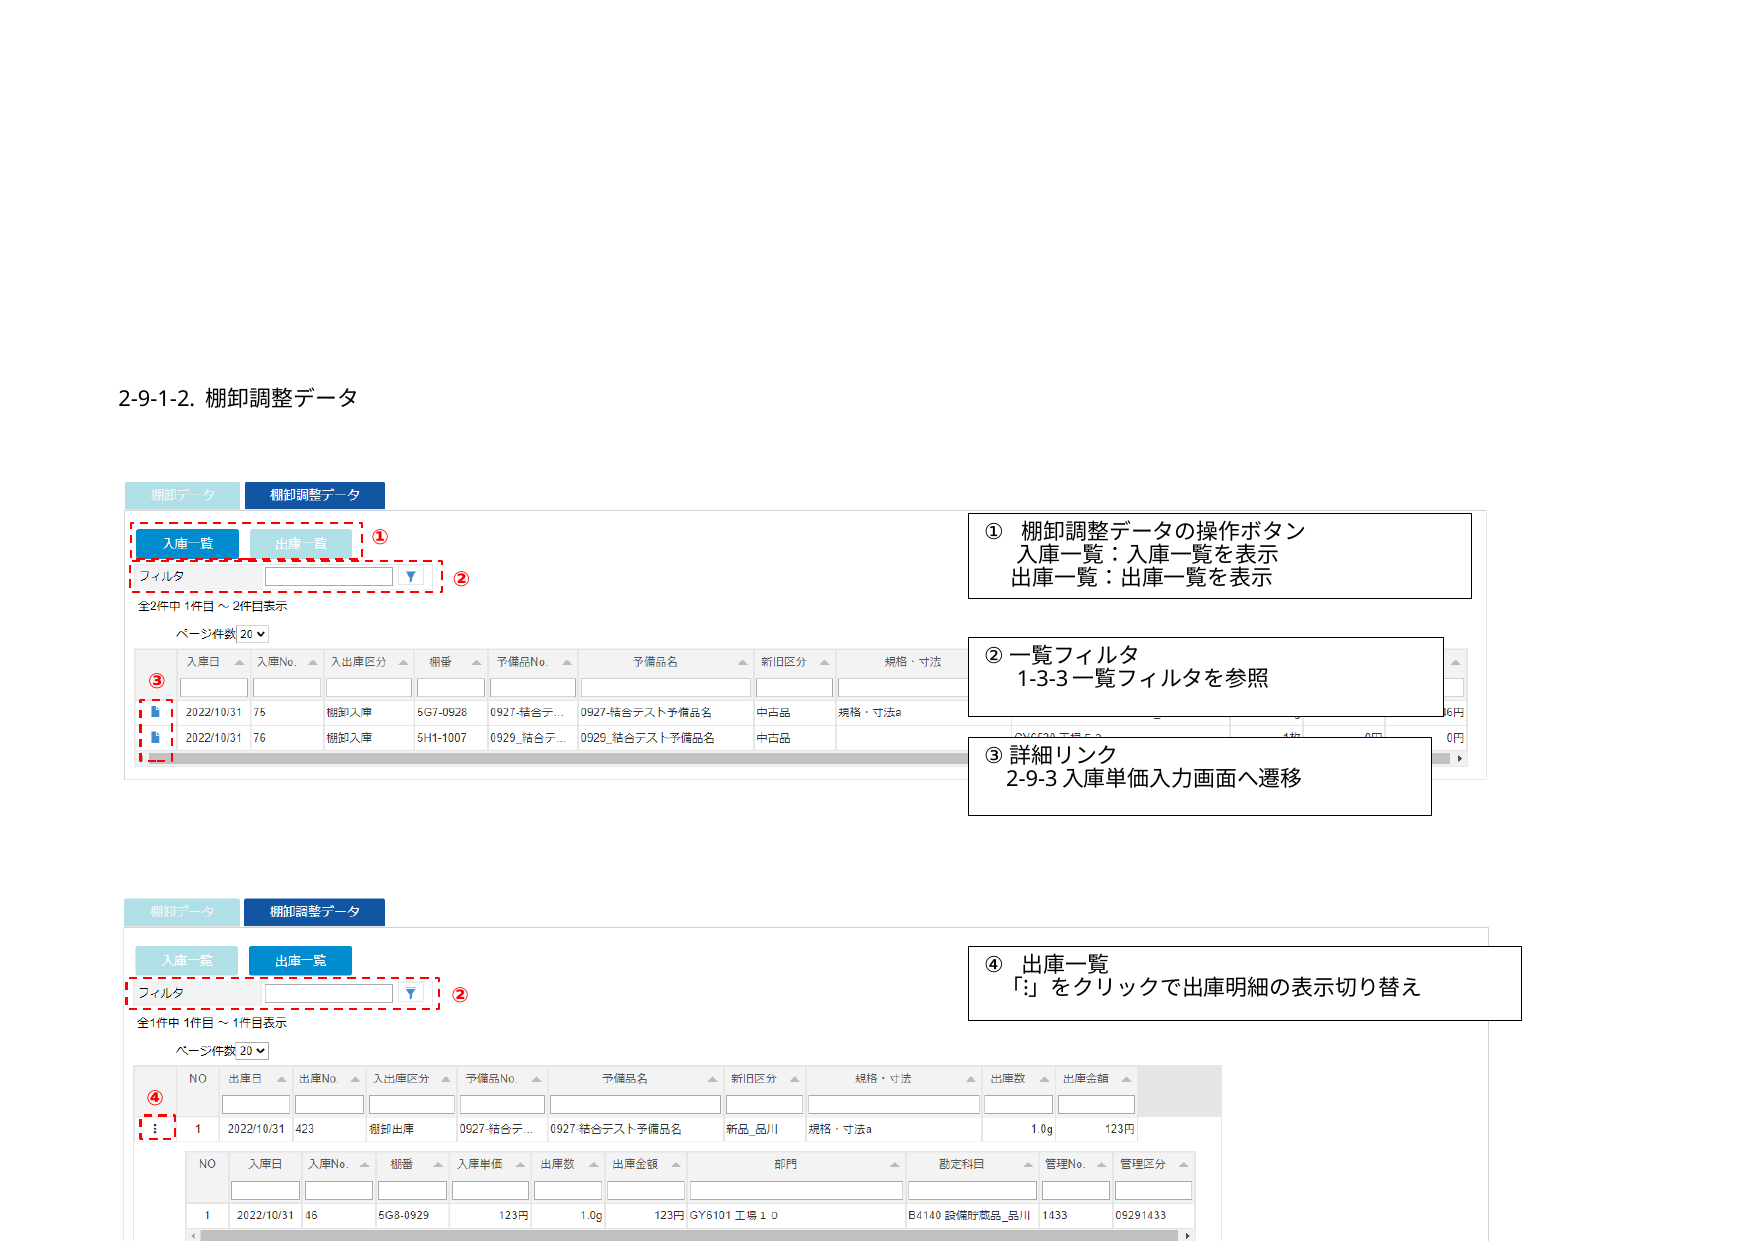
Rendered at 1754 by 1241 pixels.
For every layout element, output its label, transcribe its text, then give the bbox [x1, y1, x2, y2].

picture [118, 893, 1504, 1241]
picture [118, 477, 1504, 797]
subtitle 棚卸調整データ [118, 367, 1695, 426]
